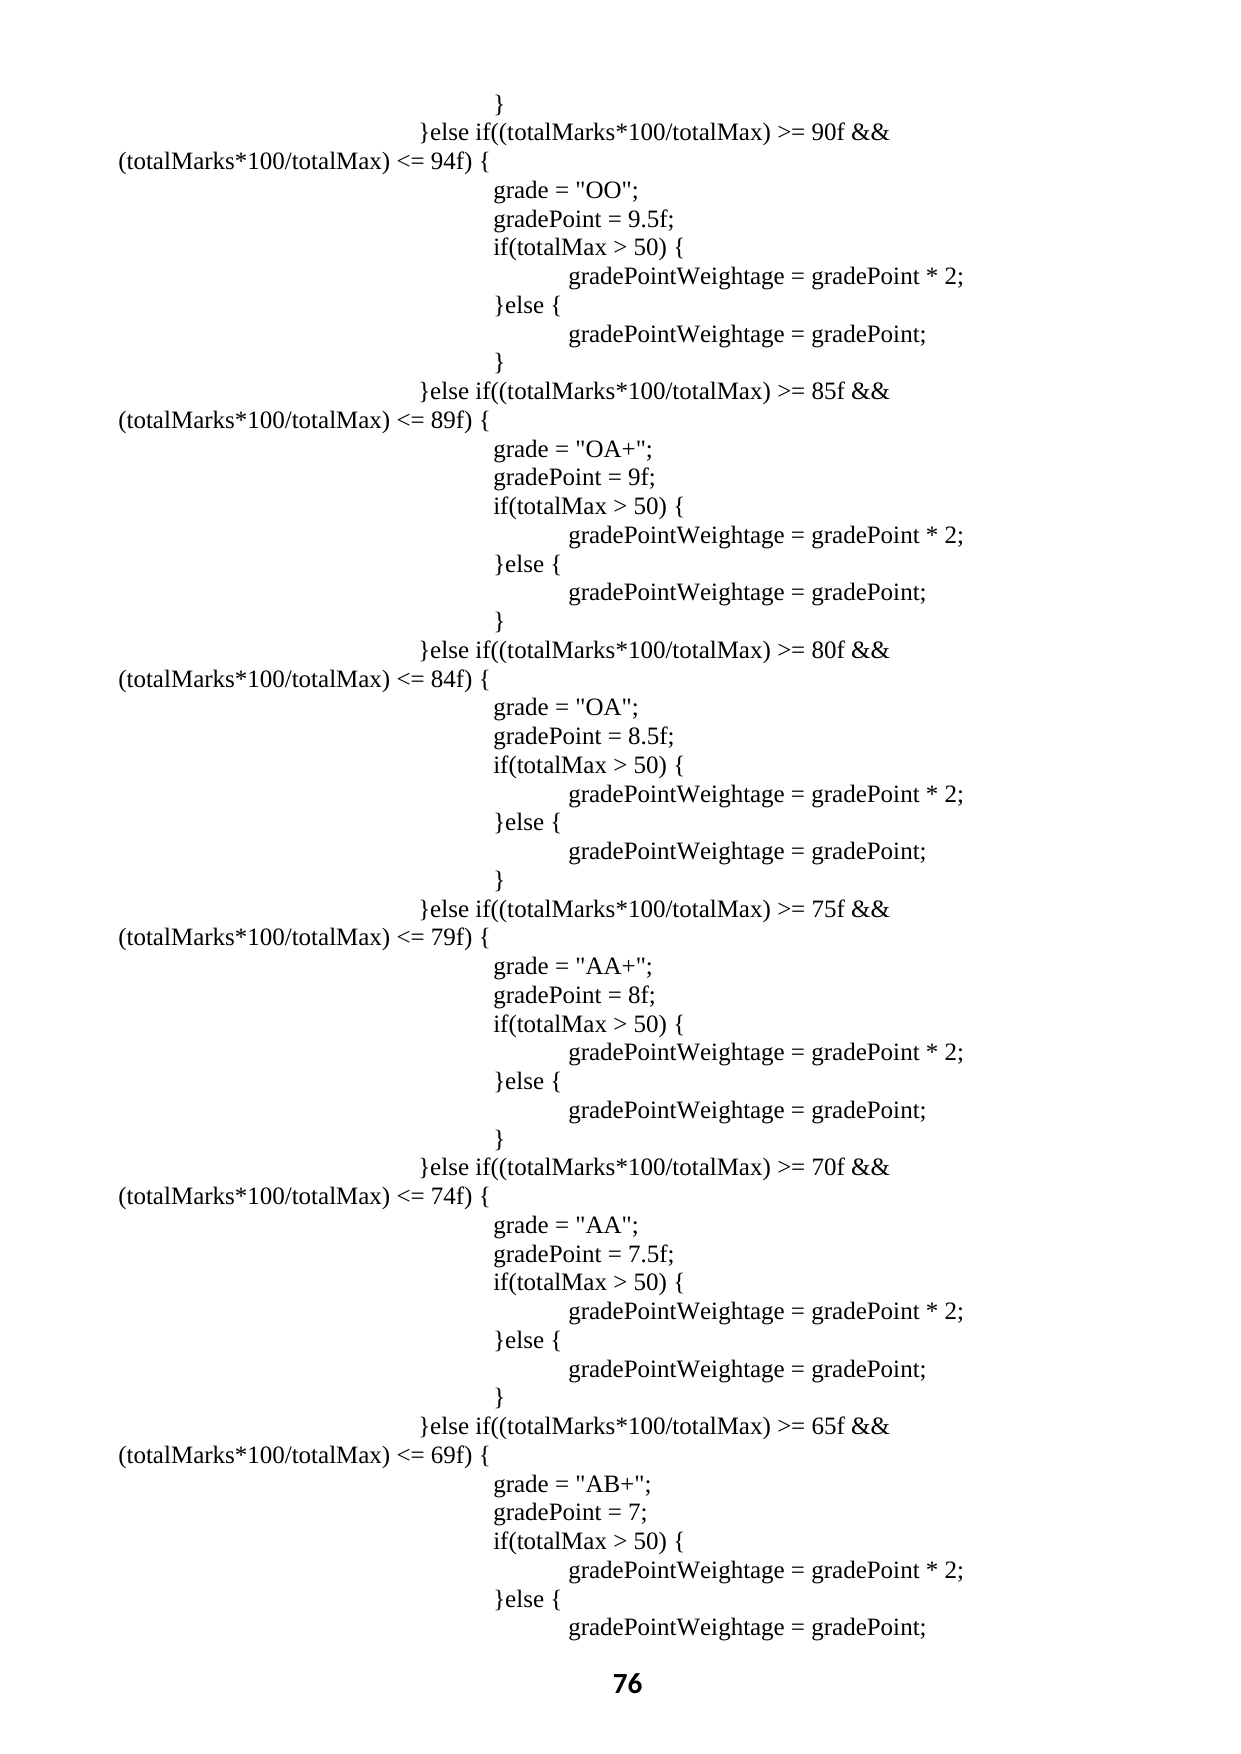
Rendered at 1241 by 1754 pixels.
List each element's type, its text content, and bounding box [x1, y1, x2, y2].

text }else if((totalMarks*100/totalMax) >= 70f && (totalMarks*100/totalMax) <= 74f) { [118, 1152, 1137, 1210]
text gradePoint = 8.5f; [118, 721, 1137, 750]
text }else if((totalMarks*100/totalMax) >= 65f && (totalMarks*100/totalMax) <= 69f) { [118, 1411, 1137, 1469]
text gradePointWeightage = gradePoint; [118, 1354, 1137, 1382]
text gradePointWeightage = gradePoint * 2; [118, 779, 1137, 807]
text gradePointWeightage = gradePoint; [118, 836, 1137, 865]
text gradePoint = 7.5f; [118, 1239, 1137, 1267]
text grade = "OO"; [118, 175, 1137, 204]
text grade = "AA+"; [118, 951, 1137, 980]
text gradePointWeightage = gradePoint * 2; [118, 520, 1137, 549]
text }else { [118, 549, 1137, 577]
text gradePoint = 9.5f; [118, 204, 1137, 232]
text } [118, 606, 1137, 635]
text grade = "AA"; [118, 1210, 1137, 1239]
text if(totalMax > 50) { [118, 1526, 1137, 1555]
text gradePoint = 9f; [118, 462, 1137, 491]
text grade = "OA+"; [118, 434, 1137, 462]
text if(totalMax > 50) { [118, 232, 1137, 261]
text gradePointWeightage = gradePoint * 2; [118, 1555, 1137, 1584]
text } [118, 1124, 1137, 1152]
text gradePointWeightage = gradePoint; [118, 1612, 1137, 1641]
text gradePoint = 7; [118, 1497, 1137, 1526]
text }else { [118, 1066, 1137, 1095]
text } [118, 1382, 1137, 1411]
text }else if((totalMarks*100/totalMax) >= 80f && (totalMarks*100/totalMax) <= 84f) { [118, 635, 1137, 692]
text if(totalMax > 50) { [118, 1267, 1137, 1296]
text gradePoint = 8f; [118, 980, 1137, 1009]
text }else if((totalMarks*100/totalMax) >= 90f && (totalMarks*100/totalMax) <= 94f) { [118, 117, 1137, 175]
text gradePointWeightage = gradePoint; [118, 577, 1137, 606]
text if(totalMax > 50) { [118, 750, 1137, 779]
text }else if((totalMarks*100/totalMax) >= 75f && (totalMarks*100/totalMax) <= 79f) { [118, 894, 1137, 951]
text }else { [118, 290, 1137, 319]
text gradePointWeightage = gradePoint * 2; [118, 1296, 1137, 1325]
text gradePointWeightage = gradePoint * 2; [118, 1037, 1137, 1066]
text }else { [118, 807, 1137, 836]
text }else if((totalMarks*100/totalMax) >= 85f && (totalMarks*100/totalMax) <= 89f) { [118, 376, 1137, 434]
text gradePointWeightage = gradePoint; [118, 1095, 1137, 1124]
text }else { [118, 1584, 1137, 1612]
text if(totalMax > 50) { [118, 491, 1137, 520]
text grade = "AB+"; [118, 1469, 1137, 1497]
text grade = "OA"; [118, 692, 1137, 721]
text } [118, 347, 1137, 376]
text if(totalMax > 50) { [118, 1009, 1137, 1037]
text } [118, 89, 1137, 117]
text } [118, 865, 1137, 894]
text }else { [118, 1325, 1137, 1354]
text gradePointWeightage = gradePoint * 2; [118, 261, 1137, 290]
text gradePointWeightage = gradePoint; [118, 319, 1137, 347]
